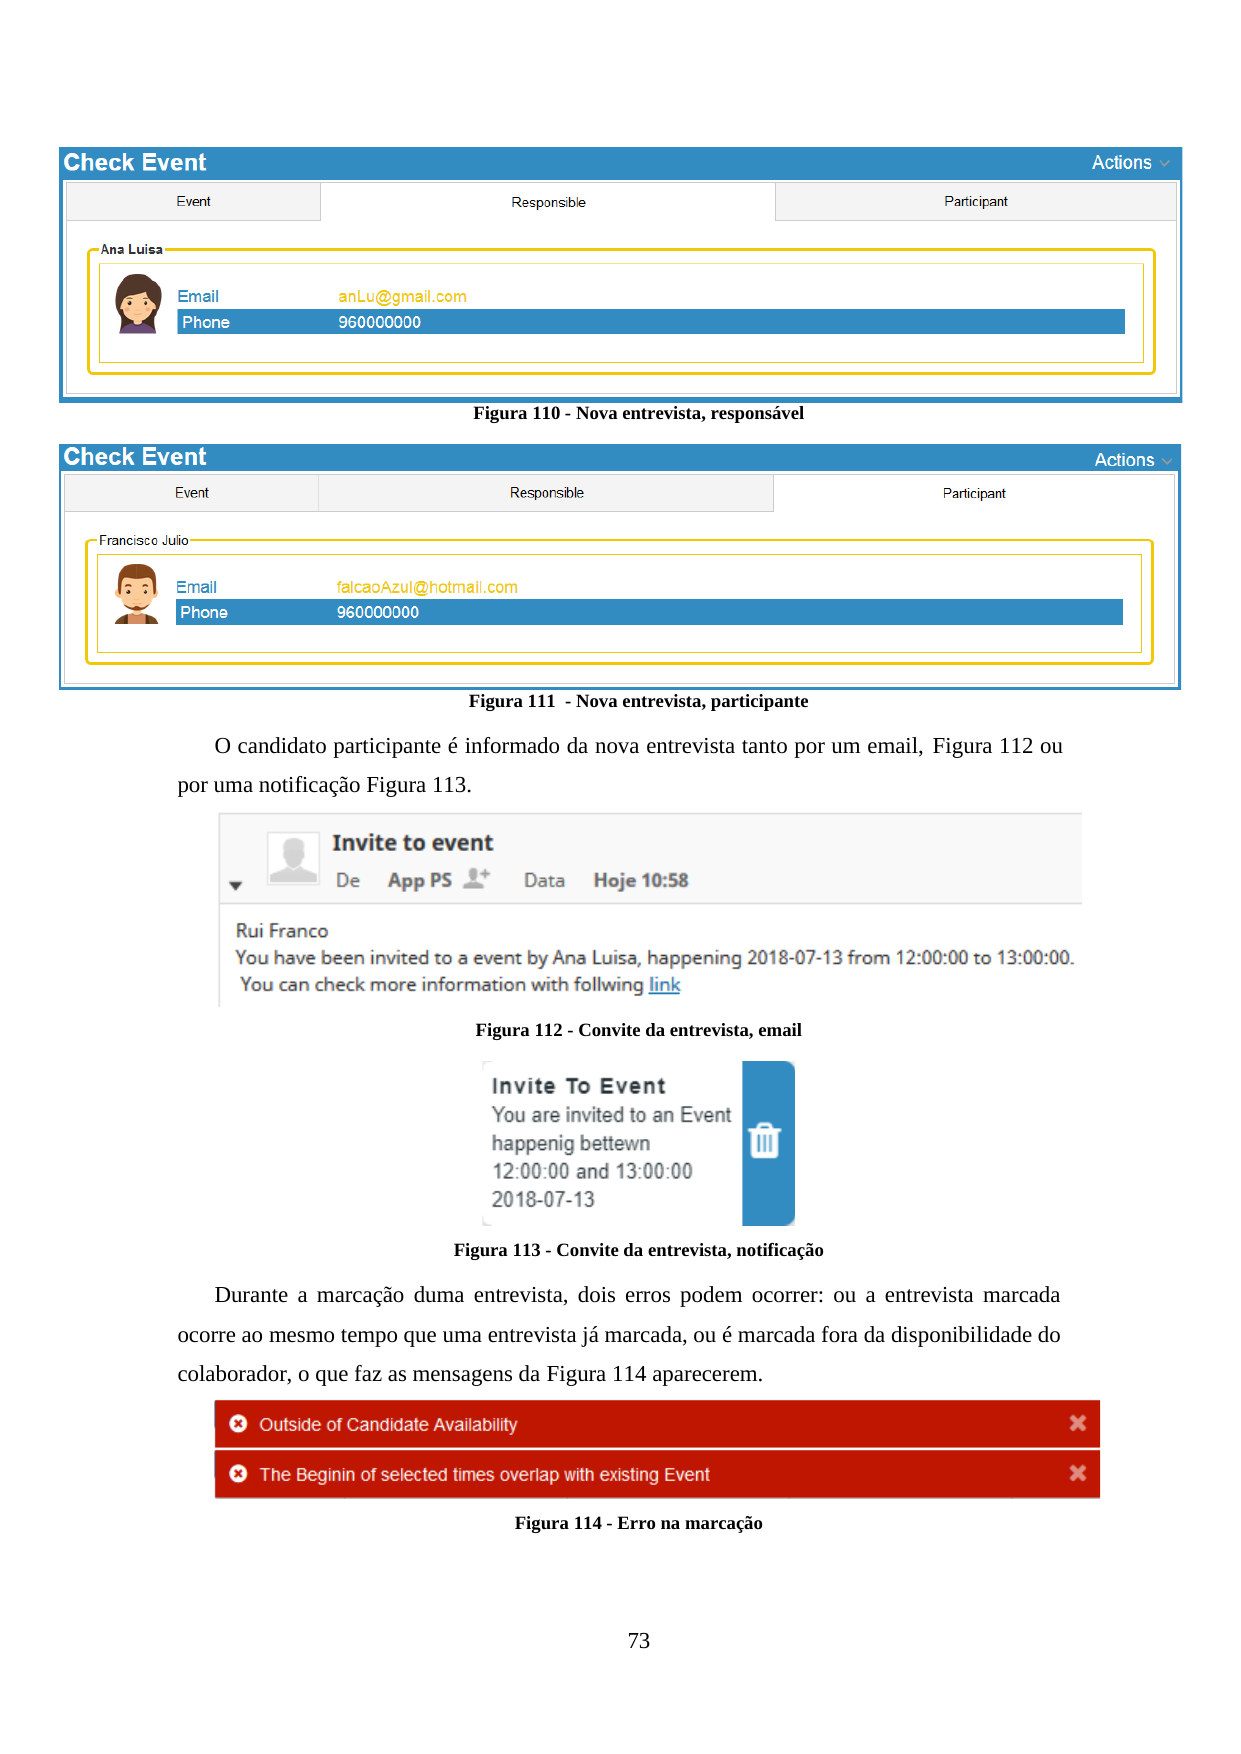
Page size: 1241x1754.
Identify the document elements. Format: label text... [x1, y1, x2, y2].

picture [214, 810, 1082, 1007]
picture [59, 147, 1183, 403]
picture [59, 444, 1182, 690]
picture [482, 1061, 795, 1226]
picture [214, 1399, 1101, 1499]
